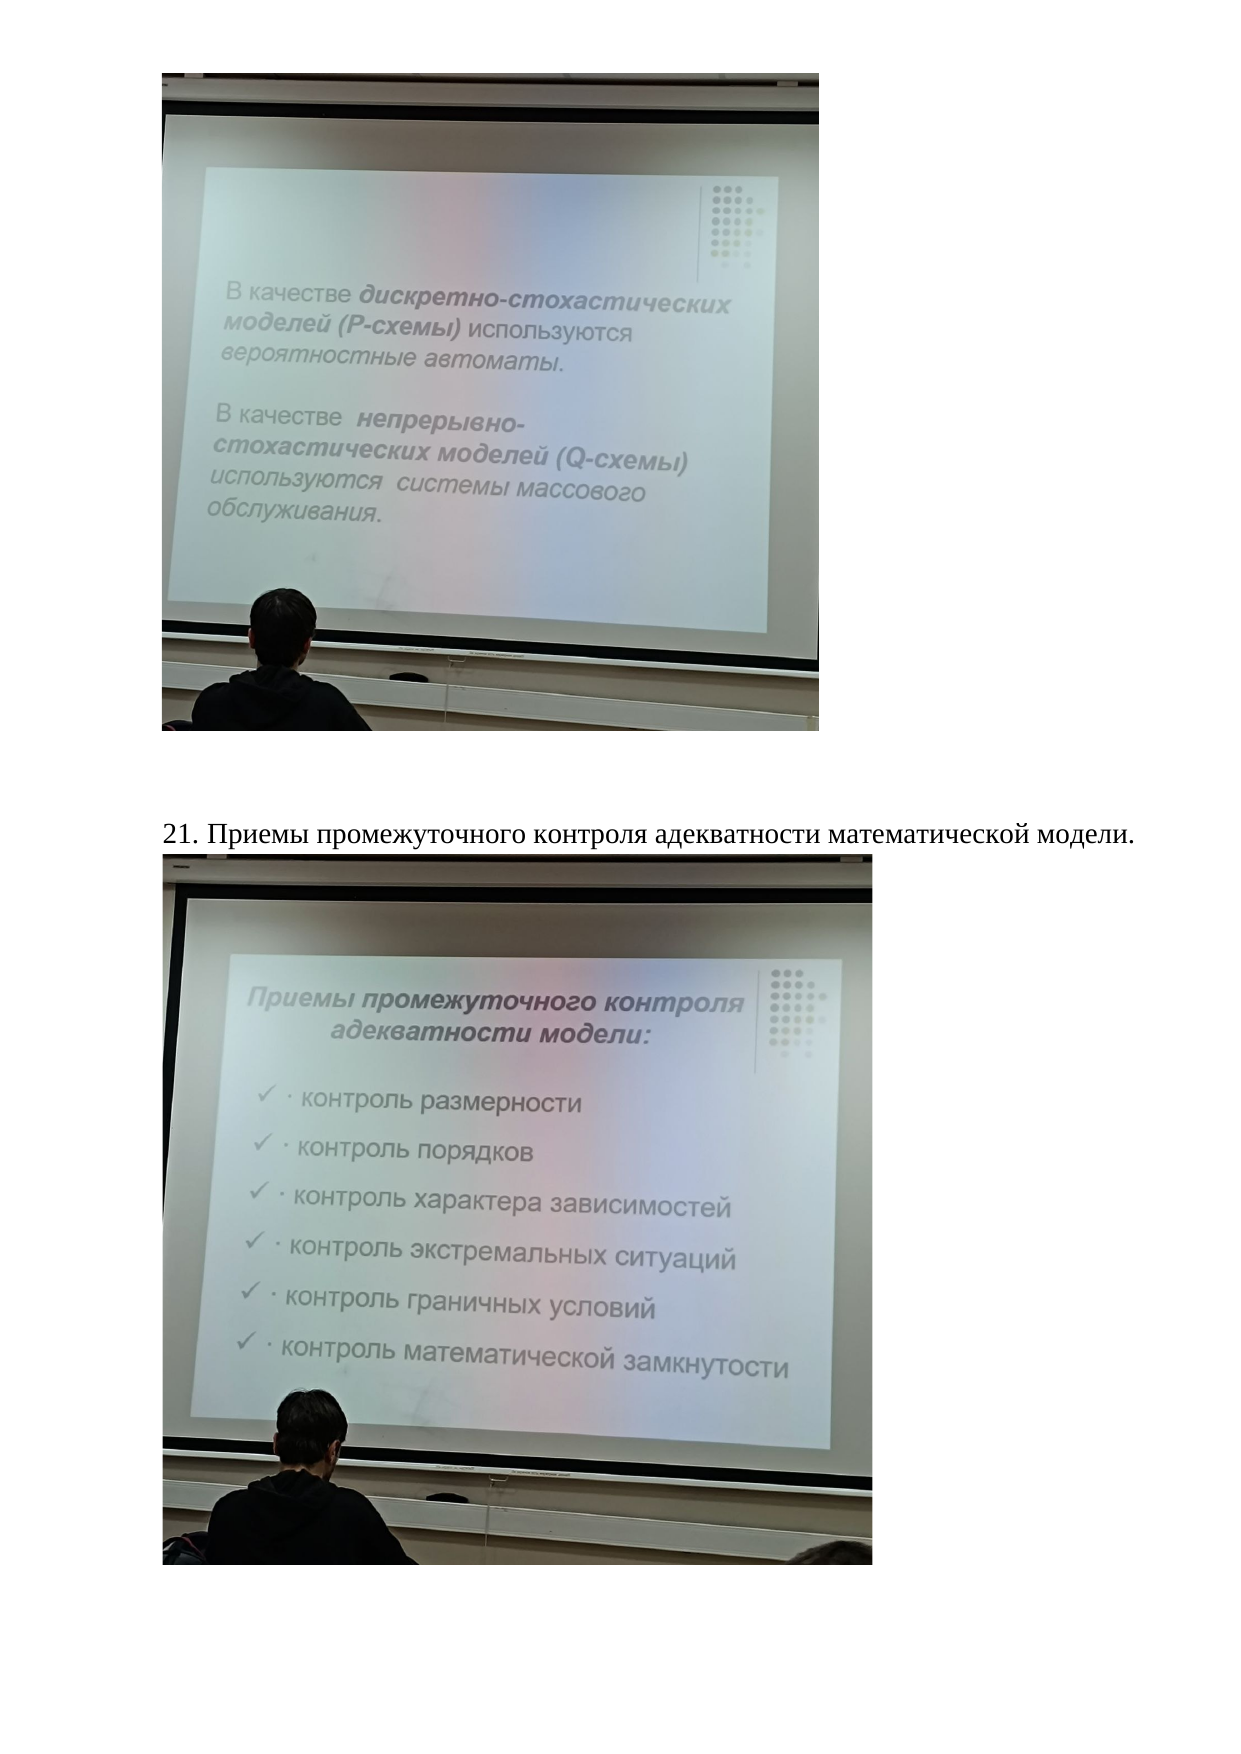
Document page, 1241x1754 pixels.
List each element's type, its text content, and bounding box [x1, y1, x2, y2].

picture [162, 854, 873, 1565]
picture [161, 73, 819, 731]
list Приемы промежуточного контроля адекватности математической модели. [103, 816, 1152, 849]
